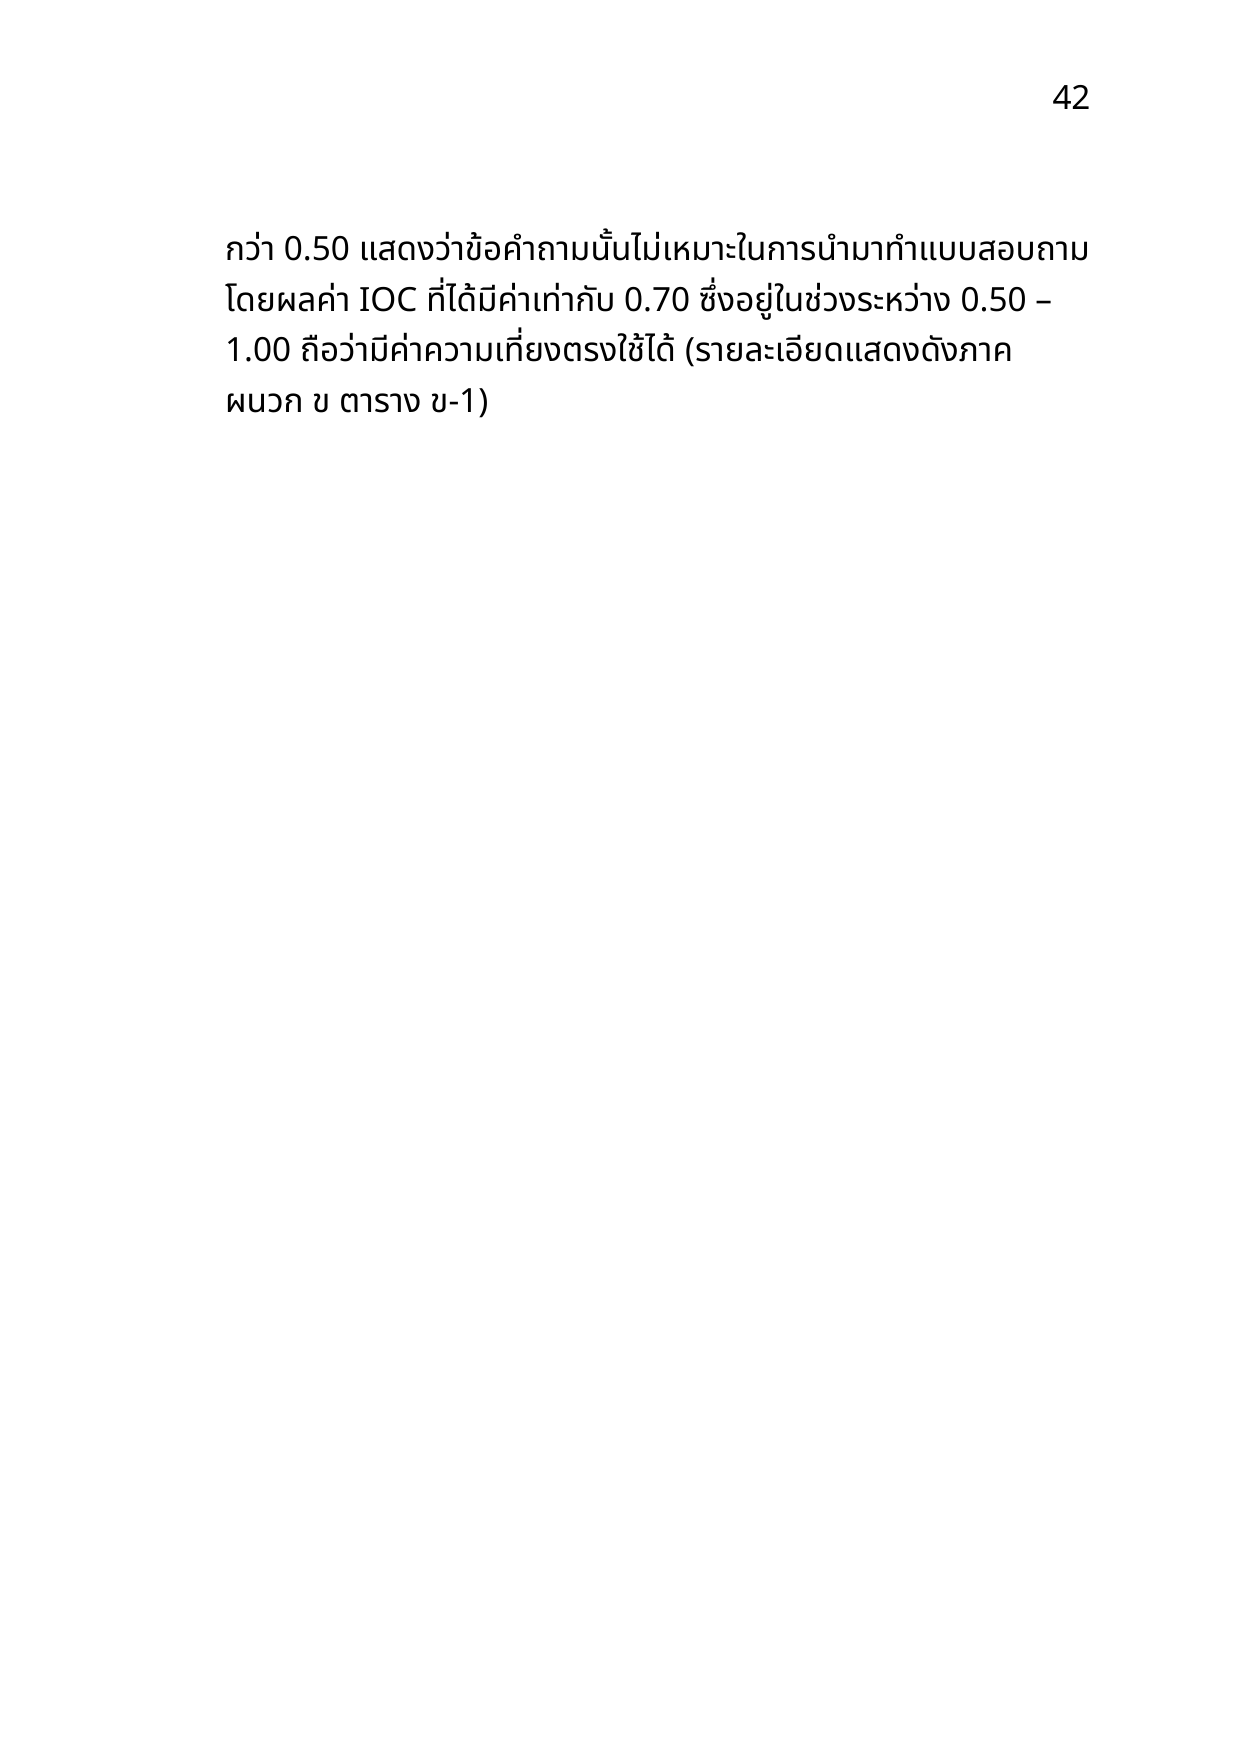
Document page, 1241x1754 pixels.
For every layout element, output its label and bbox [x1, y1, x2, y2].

text [225, 225, 1090, 427]
